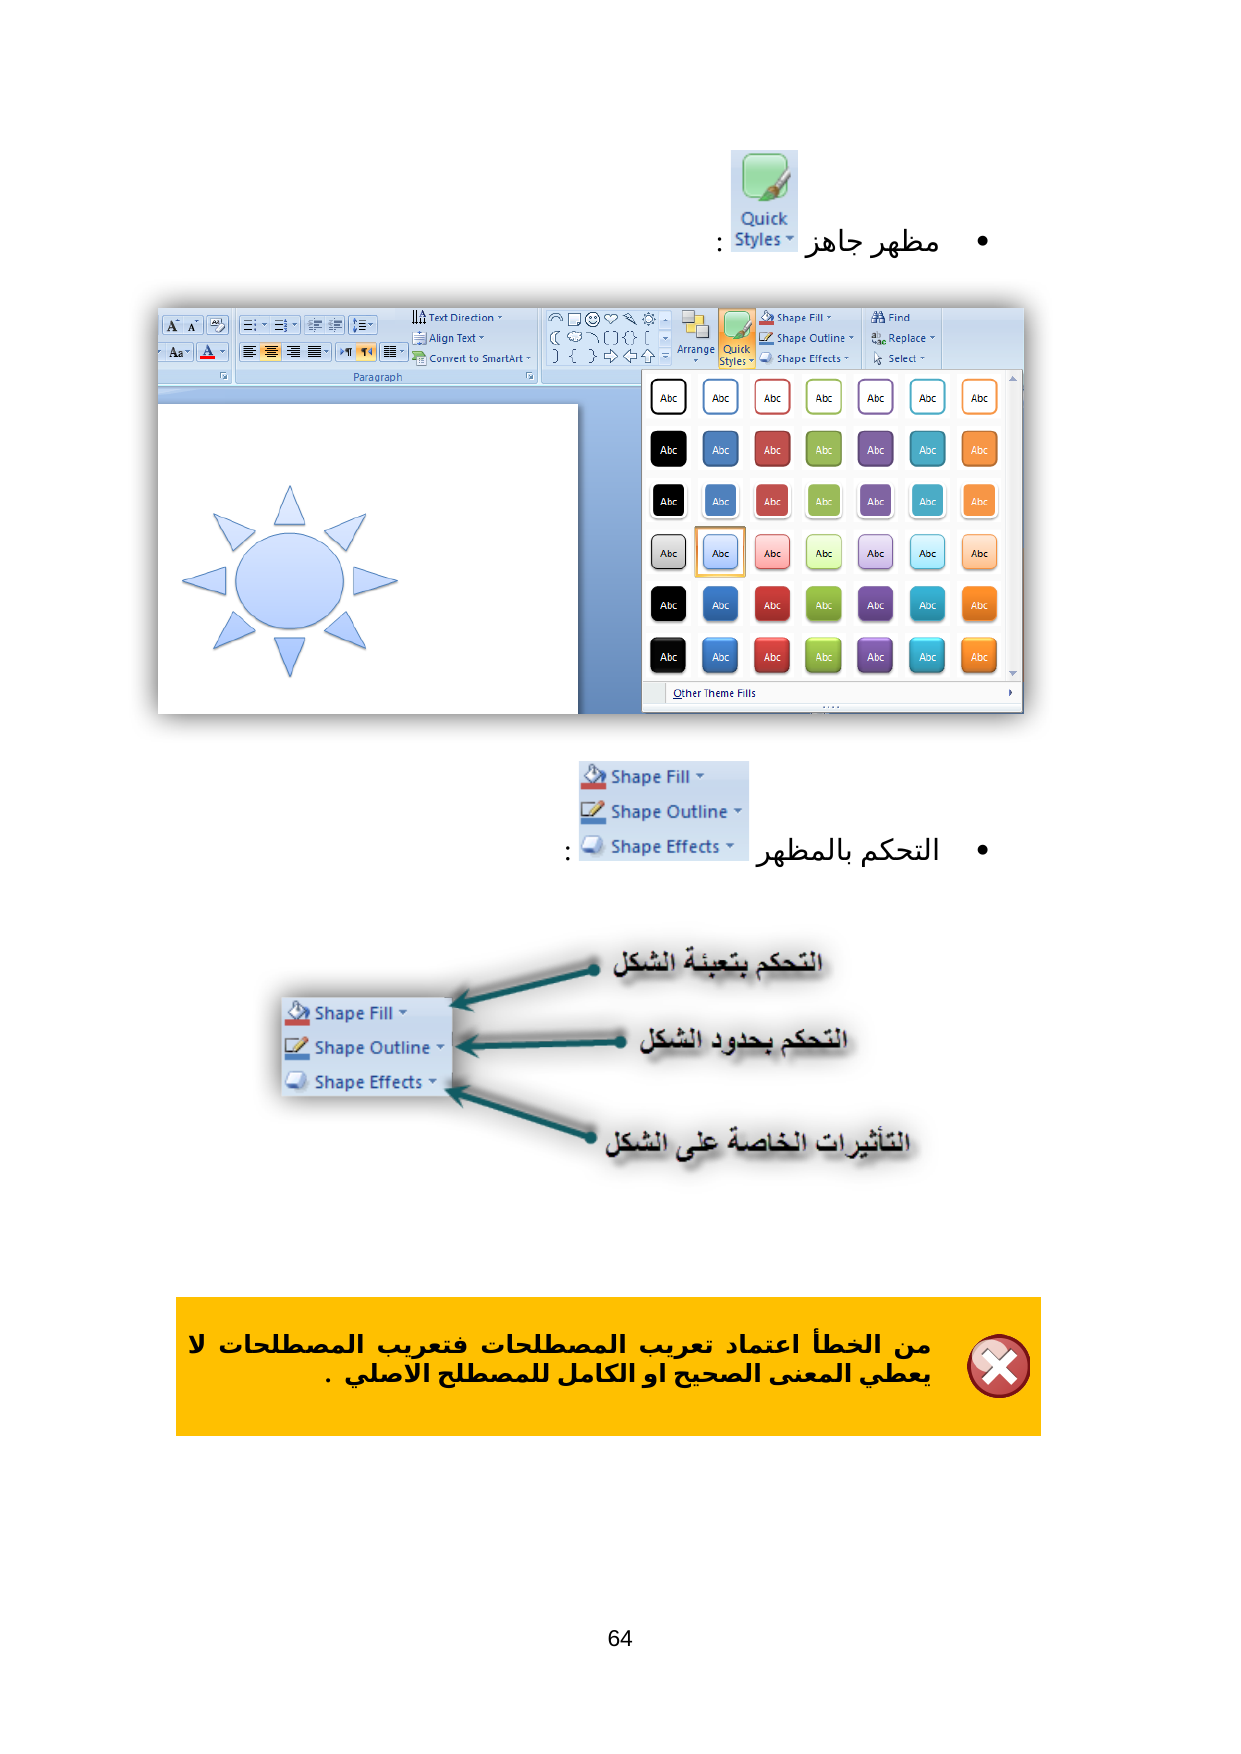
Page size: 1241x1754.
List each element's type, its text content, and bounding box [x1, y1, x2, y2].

picture [578, 761, 750, 861]
list مظهر جاهز : [187, 150, 978, 258]
list التحكم بالمظهر : [187, 762, 978, 867]
table_header [943, 1297, 1041, 1436]
picture [246, 910, 939, 1195]
picture [967, 1334, 1030, 1398]
picture [158, 308, 1024, 714]
picture [730, 150, 798, 252]
table_header من الخطأ اعتماد تعريب المصطلحات فتعريب المصطلحات لا يعطي المعنى الصحيح او الكامل للمصطلح الاصلي . [176, 1297, 943, 1436]
